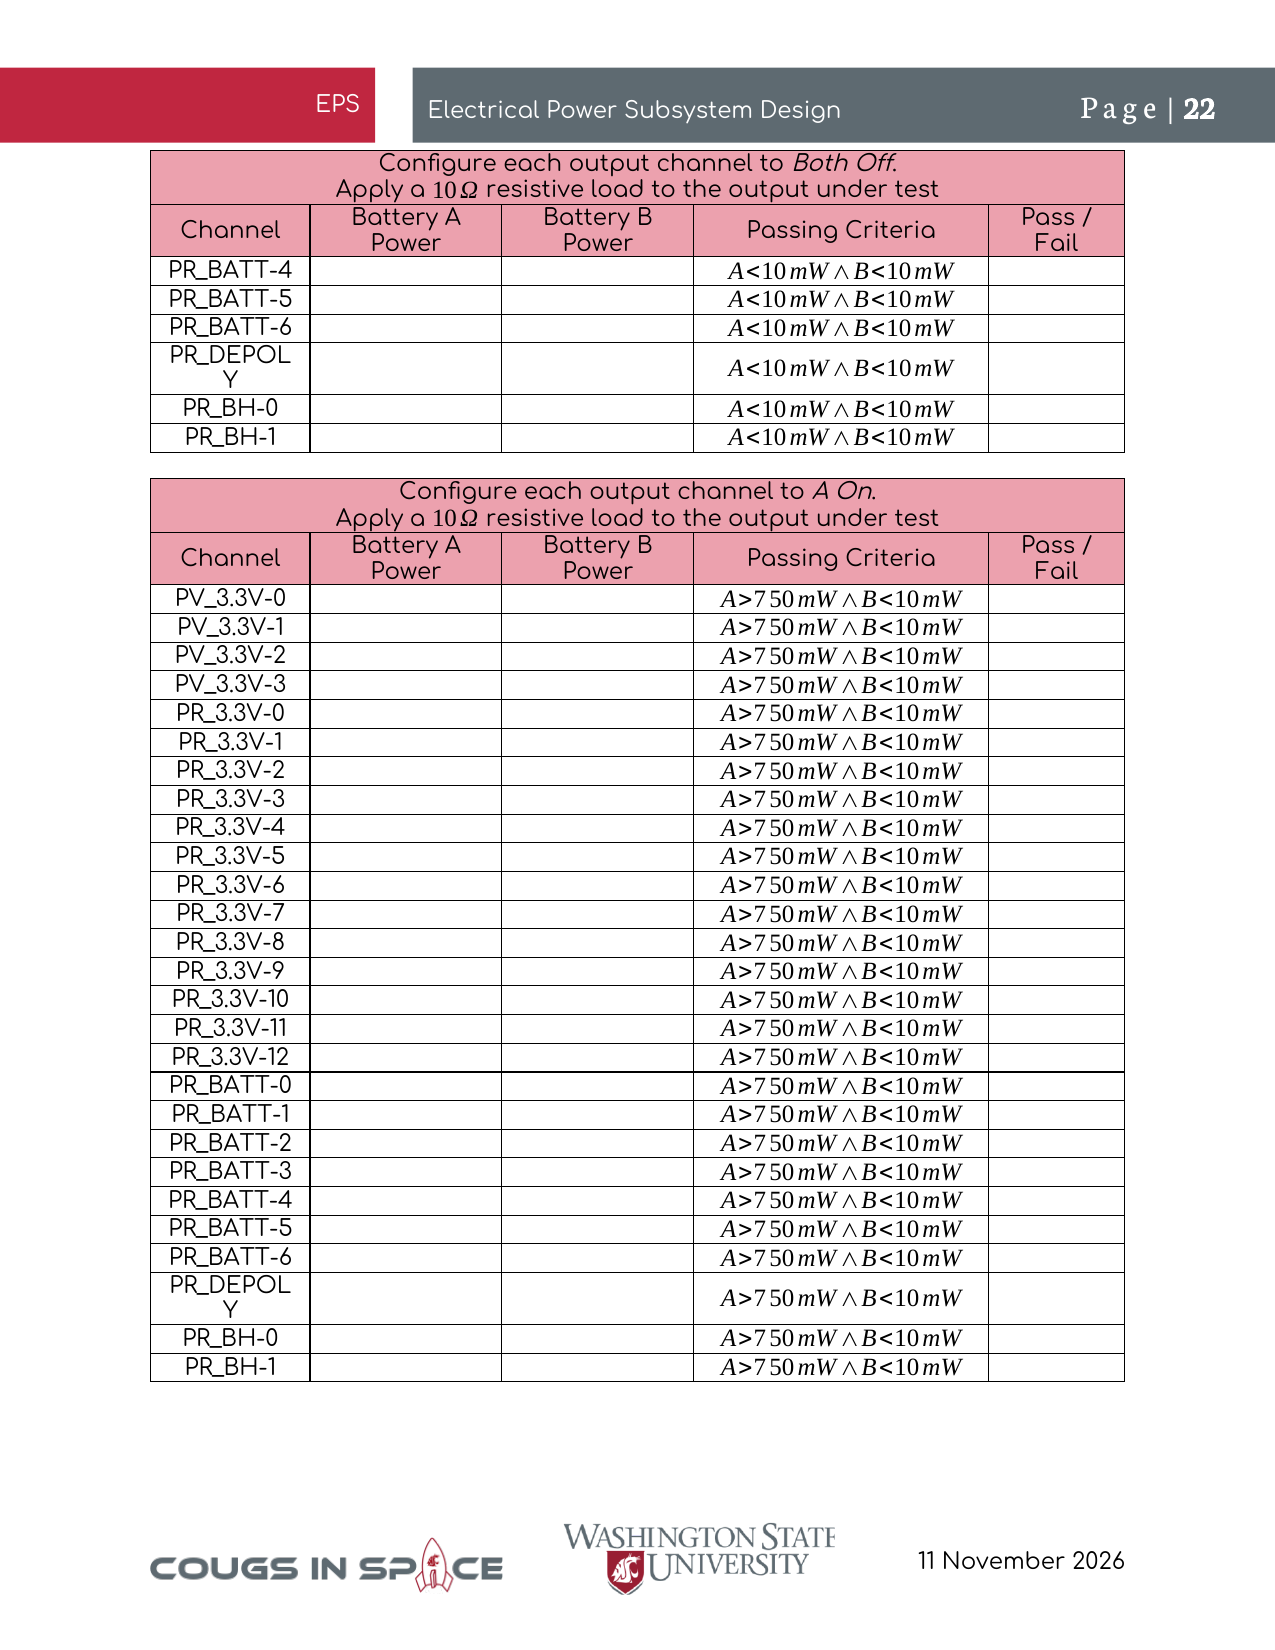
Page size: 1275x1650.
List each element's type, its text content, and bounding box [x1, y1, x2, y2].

table_cell [502, 929, 693, 957]
table_cell [311, 1101, 501, 1129]
table_cell PR_BATT-6 [151, 315, 309, 342]
table_cell PR_BATT-0 [151, 1073, 309, 1100]
table_cell [311, 643, 501, 670]
table_cell [694, 585, 988, 613]
table_cell PR_BATT-2 [151, 1130, 309, 1157]
table_cell PR_BATT-4 [151, 257, 309, 285]
table_cell [694, 643, 988, 670]
table_cell [502, 757, 693, 785]
table_cell [989, 614, 1124, 642]
table_cell [311, 424, 501, 452]
table_cell [502, 343, 693, 394]
table_cell PV_3.3V-0 [151, 585, 309, 613]
table_cell Channel [151, 533, 309, 584]
table_cell [502, 843, 693, 871]
table_cell [311, 1158, 501, 1186]
table_cell [694, 1015, 988, 1043]
table_cell [502, 872, 693, 899]
table_cell [989, 424, 1124, 452]
table_cell [694, 901, 988, 928]
table_cell PR_3.3V-4 [151, 815, 309, 842]
table_cell PR_BATT-5 [151, 1216, 309, 1243]
table_cell [694, 395, 988, 423]
table_cell PV_3.3V-2 [151, 643, 309, 670]
table_cell PR_BATT-5 [151, 286, 309, 313]
table_cell Battery B Power [502, 533, 693, 584]
table_cell [989, 901, 1124, 928]
table_cell Channel [151, 205, 309, 256]
table_cell [311, 315, 501, 342]
table_cell [694, 614, 988, 642]
table_cell PR_3.3V-10 [151, 986, 309, 1014]
table_cell [311, 1130, 501, 1157]
table_cell [694, 257, 988, 285]
table_cell [311, 700, 501, 728]
table_cell [502, 986, 693, 1014]
table_cell [311, 671, 501, 699]
table_cell [502, 1216, 693, 1243]
table_cell [694, 1273, 988, 1324]
table_cell [989, 872, 1124, 899]
table_cell PR_DEPOLY [151, 343, 309, 394]
picture [150, 1537, 503, 1594]
table_cell [311, 815, 501, 842]
table_cell [989, 1273, 1124, 1324]
table_cell [311, 1354, 501, 1381]
table_cell [311, 986, 501, 1014]
table_cell [989, 257, 1124, 285]
table_cell PR_3.3V-3 [151, 786, 309, 813]
table_cell PR_BH-1 [151, 424, 309, 452]
table_cell [989, 1187, 1124, 1214]
table_cell [989, 786, 1124, 813]
table_cell [989, 315, 1124, 342]
table_cell [989, 643, 1124, 670]
table_cell PR_3.3V-11 [151, 1015, 309, 1043]
table_cell PR_BATT-3 [151, 1158, 309, 1186]
table_cell PR_3.3V-12 [151, 1044, 309, 1071]
table_cell PR_BH-1 [151, 1354, 309, 1381]
table_cell [694, 1101, 988, 1129]
table_cell [311, 1073, 501, 1100]
table_cell [694, 286, 988, 313]
table_cell [989, 1044, 1124, 1071]
table_cell [989, 815, 1124, 842]
table_cell PR_3.3V-6 [151, 872, 309, 899]
table_cell PR_BH-0 [151, 1325, 309, 1353]
table_cell [989, 395, 1124, 423]
table_cell Passing Criteria [694, 205, 988, 256]
table_cell PR_3.3V-0 [151, 700, 309, 728]
table_cell [311, 257, 501, 285]
table_cell [694, 786, 988, 813]
table_cell [694, 1158, 988, 1186]
table_cell [989, 700, 1124, 728]
table_cell [989, 1101, 1124, 1129]
table_cell [694, 1325, 988, 1353]
table_cell PR_3.3V-1 [151, 729, 309, 756]
table_cell [989, 929, 1124, 957]
table_cell PV_3.3V-3 [151, 671, 309, 699]
table_cell [311, 1273, 501, 1324]
table_cell [311, 585, 501, 613]
table_cell [502, 395, 693, 423]
table_cell PR_3.3V-7 [151, 901, 309, 928]
table_cell [311, 1044, 501, 1071]
table_cell [502, 315, 693, 342]
table_cell [502, 671, 693, 699]
table_cell [694, 757, 988, 785]
table_header Configure each output channel to Both Off. Apply a resistive load to the output under test [151, 151, 1124, 204]
table_cell [989, 1244, 1124, 1272]
table_cell [502, 1354, 693, 1381]
table_cell [502, 729, 693, 756]
table_cell [694, 1044, 988, 1071]
table_cell PR_3.3V-9 [151, 958, 309, 985]
table_cell [989, 1158, 1124, 1186]
table_cell Pass / Fail [989, 533, 1124, 584]
table_cell [502, 786, 693, 813]
table_cell [694, 815, 988, 842]
table_cell [694, 1354, 988, 1381]
table_cell [694, 1187, 988, 1214]
table_cell [694, 700, 988, 728]
table_cell PR_BATT-6 [151, 1244, 309, 1272]
table_cell [694, 1216, 988, 1243]
table_cell PV_3.3V-1 [151, 614, 309, 642]
table_cell PR_BATT-1 [151, 1101, 309, 1129]
table_cell [502, 958, 693, 985]
table_cell [502, 424, 693, 452]
table_cell [502, 1244, 693, 1272]
table_cell [311, 786, 501, 813]
table_cell [502, 1130, 693, 1157]
table_cell [694, 424, 988, 452]
table_cell [311, 286, 501, 313]
table_cell [989, 1015, 1124, 1043]
table_cell [502, 257, 693, 285]
table_cell [694, 986, 988, 1014]
table_cell [989, 729, 1124, 756]
table_cell [989, 1073, 1124, 1100]
table_cell PR_3.3V-2 [151, 757, 309, 785]
table_cell [502, 1158, 693, 1186]
table_cell PR_3.3V-8 [151, 929, 309, 957]
table_cell PR_BATT-4 [151, 1187, 309, 1214]
table_cell [311, 872, 501, 899]
table_cell [989, 671, 1124, 699]
table_cell [502, 1101, 693, 1129]
table_cell [502, 901, 693, 928]
table_cell [502, 286, 693, 313]
table_cell [502, 1044, 693, 1071]
table_cell [989, 585, 1124, 613]
table_cell [694, 843, 988, 871]
table_cell [694, 729, 988, 756]
table_cell [502, 700, 693, 728]
table_header Configure each output channel to A On. Apply a resistive load to the output under test [151, 479, 1124, 532]
table_cell [989, 958, 1124, 985]
table_cell [311, 1187, 501, 1214]
table_cell [502, 585, 693, 613]
table_cell [989, 986, 1124, 1014]
table_cell [311, 343, 501, 394]
table_cell [311, 614, 501, 642]
table_cell [502, 1073, 693, 1100]
table_cell [694, 1244, 988, 1272]
table_cell Passing Criteria [694, 533, 988, 584]
table_cell [311, 729, 501, 756]
table_cell [989, 843, 1124, 871]
table_cell [311, 901, 501, 928]
table_cell [502, 643, 693, 670]
table_cell Pass / Fail [989, 205, 1124, 256]
table_cell [989, 1216, 1124, 1243]
table_cell [989, 1325, 1124, 1353]
table_cell [694, 929, 988, 957]
table_cell [694, 315, 988, 342]
table_cell [694, 872, 988, 899]
table_cell [311, 843, 501, 871]
table_cell [502, 1187, 693, 1214]
table_cell [989, 1130, 1124, 1157]
table_cell [694, 958, 988, 985]
table_cell [694, 1130, 988, 1157]
table_cell [311, 1015, 501, 1043]
table_cell [311, 1244, 501, 1272]
table_cell Battery A Power [311, 533, 501, 584]
table_cell Battery B Power [502, 205, 693, 256]
table_cell [311, 958, 501, 985]
table_cell [502, 1325, 693, 1353]
table_cell [694, 1073, 988, 1100]
table_cell [502, 614, 693, 642]
table_cell [989, 757, 1124, 785]
table_cell [694, 671, 988, 699]
table_cell [989, 1354, 1124, 1381]
table_cell PR_BH-0 [151, 395, 309, 423]
picture [562, 1522, 835, 1594]
table_cell [311, 395, 501, 423]
table_cell Battery A Power [311, 205, 501, 256]
table_cell PR_3.3V-5 [151, 843, 309, 871]
table_cell [311, 929, 501, 957]
table_cell [311, 757, 501, 785]
table_cell [989, 343, 1124, 394]
table_cell [311, 1325, 501, 1353]
table_cell [311, 1216, 501, 1243]
table_cell PR_DEPOLY [151, 1273, 309, 1324]
table_cell [502, 1273, 693, 1324]
table_cell [502, 815, 693, 842]
table_cell [694, 343, 988, 394]
table_cell [989, 286, 1124, 313]
table_cell [502, 1015, 693, 1043]
